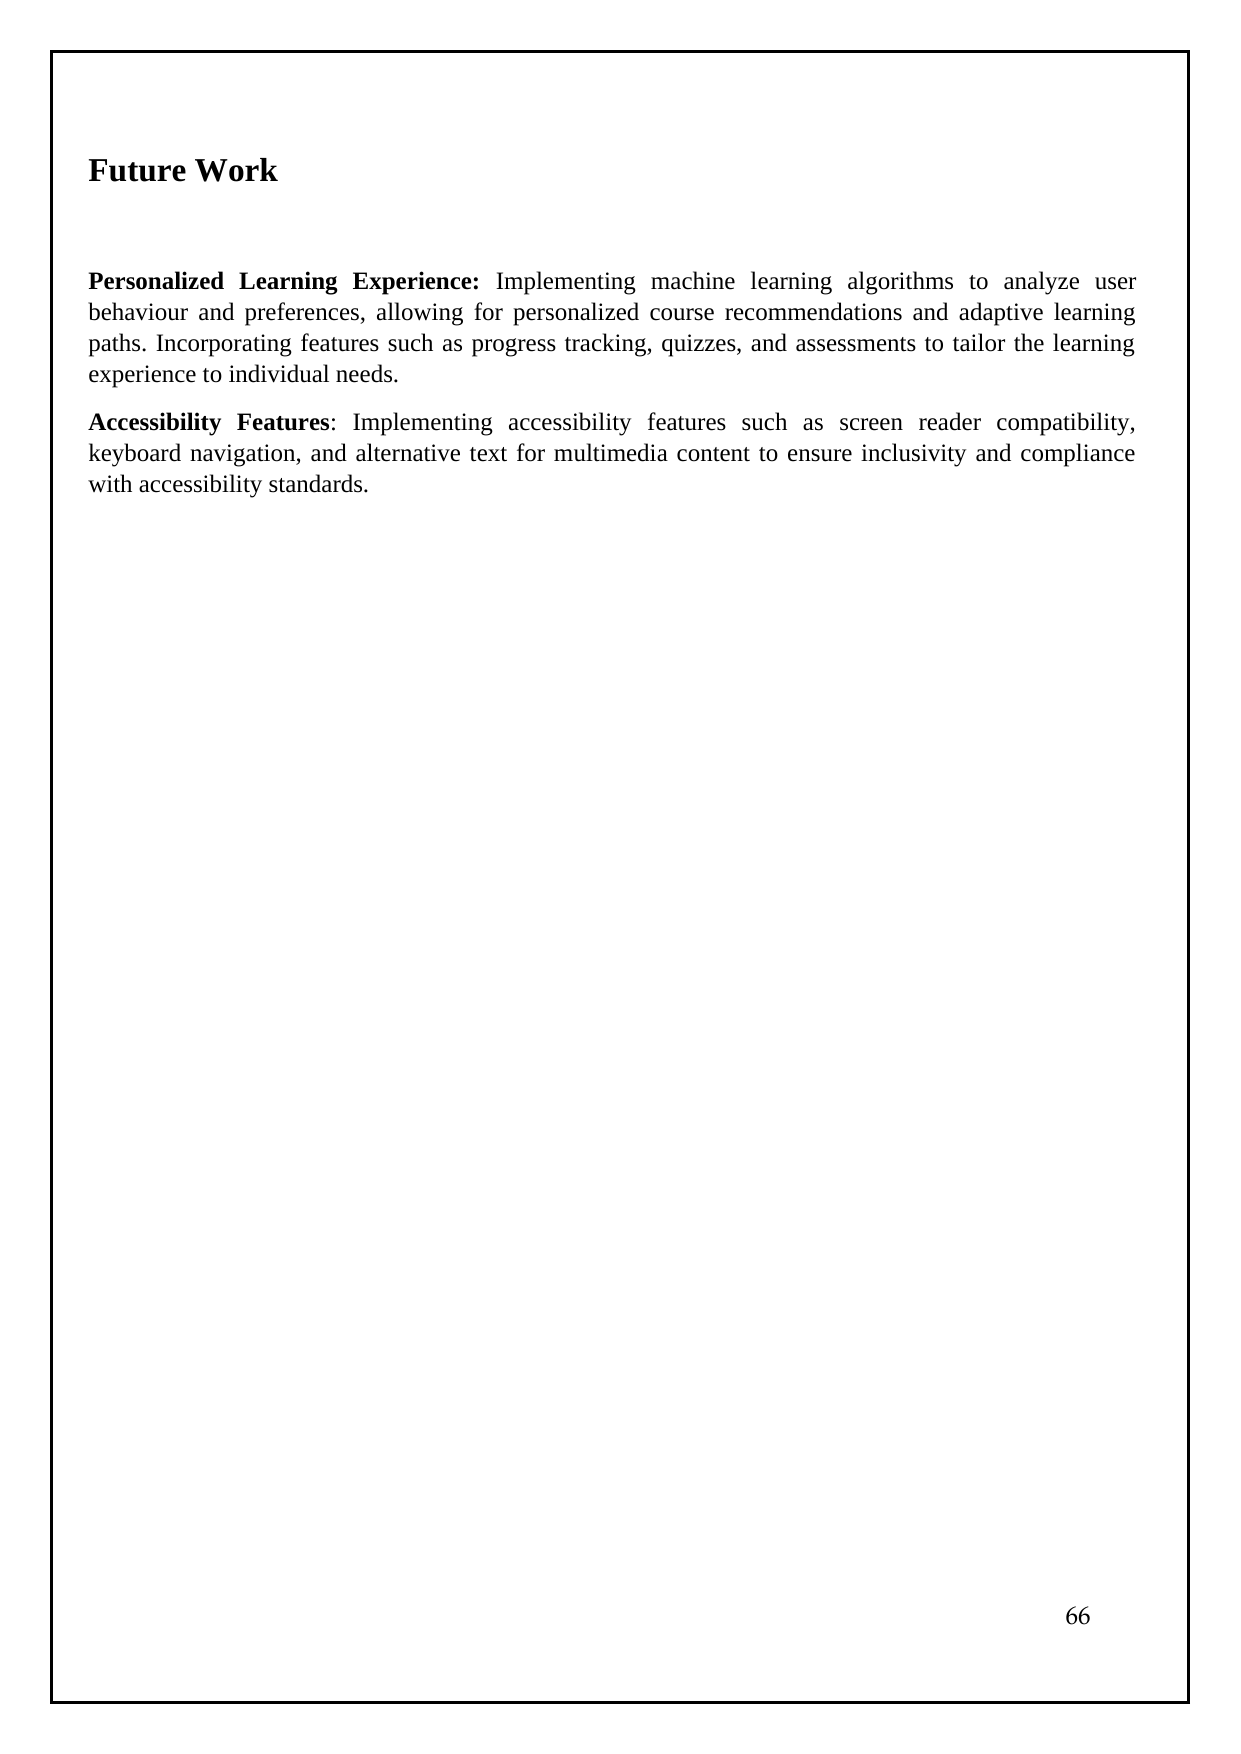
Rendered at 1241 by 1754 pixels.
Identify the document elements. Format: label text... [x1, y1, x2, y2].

text Future Work [88, 150, 1137, 188]
text Accessibility Features: Implementing accessibility features such as screen reader compatibility, keyboard navigation, and alternative text for multimedia content to ensure inclusivity and compliance with accessibility standards. [88, 407, 1137, 498]
text Personalized Learning Experience: Implementing machine learning algorithms to analyze user behaviour and preferences, allowing for personalized course recommendations and adaptive learning paths. Incorporating features such as progress tracking, quizzes, and assessments to tailor the learning experience to individual needs. [88, 266, 1137, 388]
